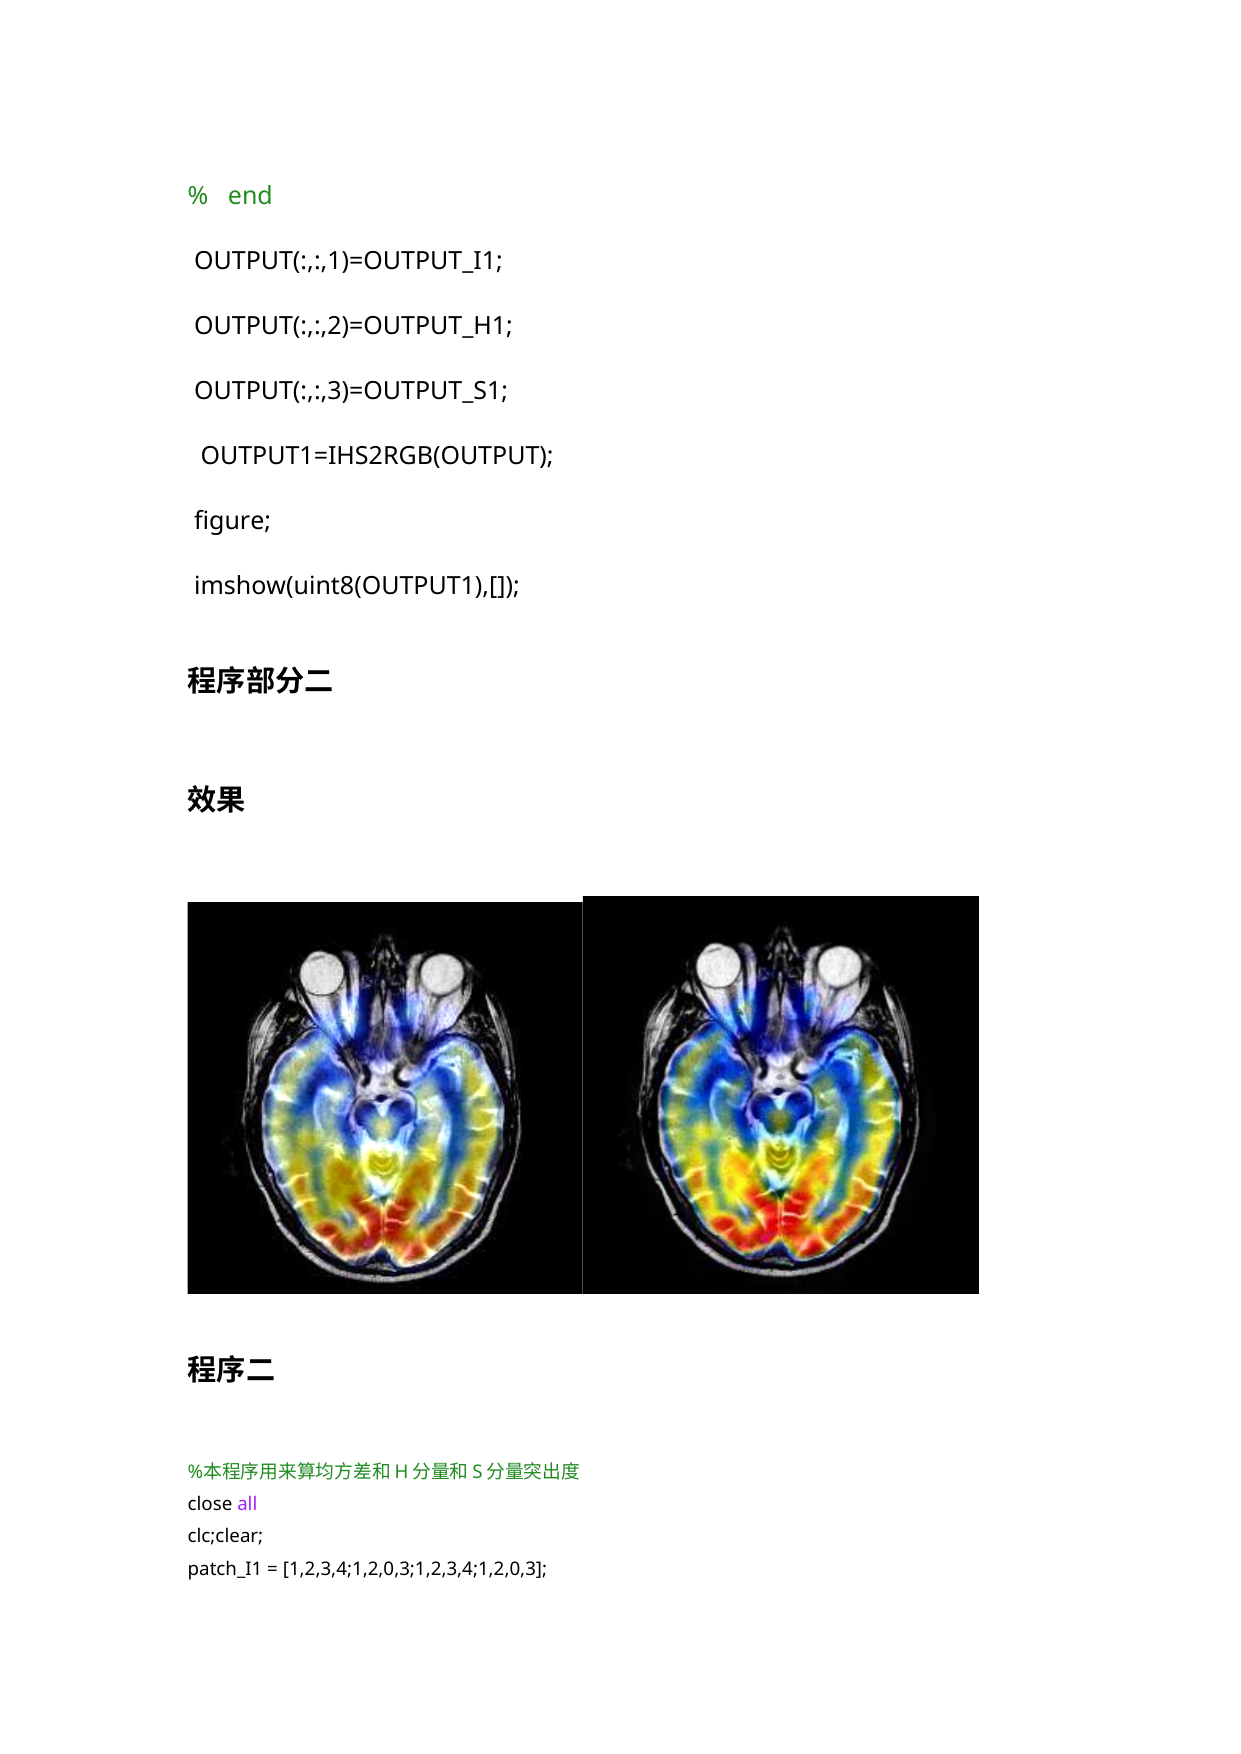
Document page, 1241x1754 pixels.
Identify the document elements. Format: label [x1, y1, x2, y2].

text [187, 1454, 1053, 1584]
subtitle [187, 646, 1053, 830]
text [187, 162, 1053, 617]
picture [187, 896, 979, 1294]
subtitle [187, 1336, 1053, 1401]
